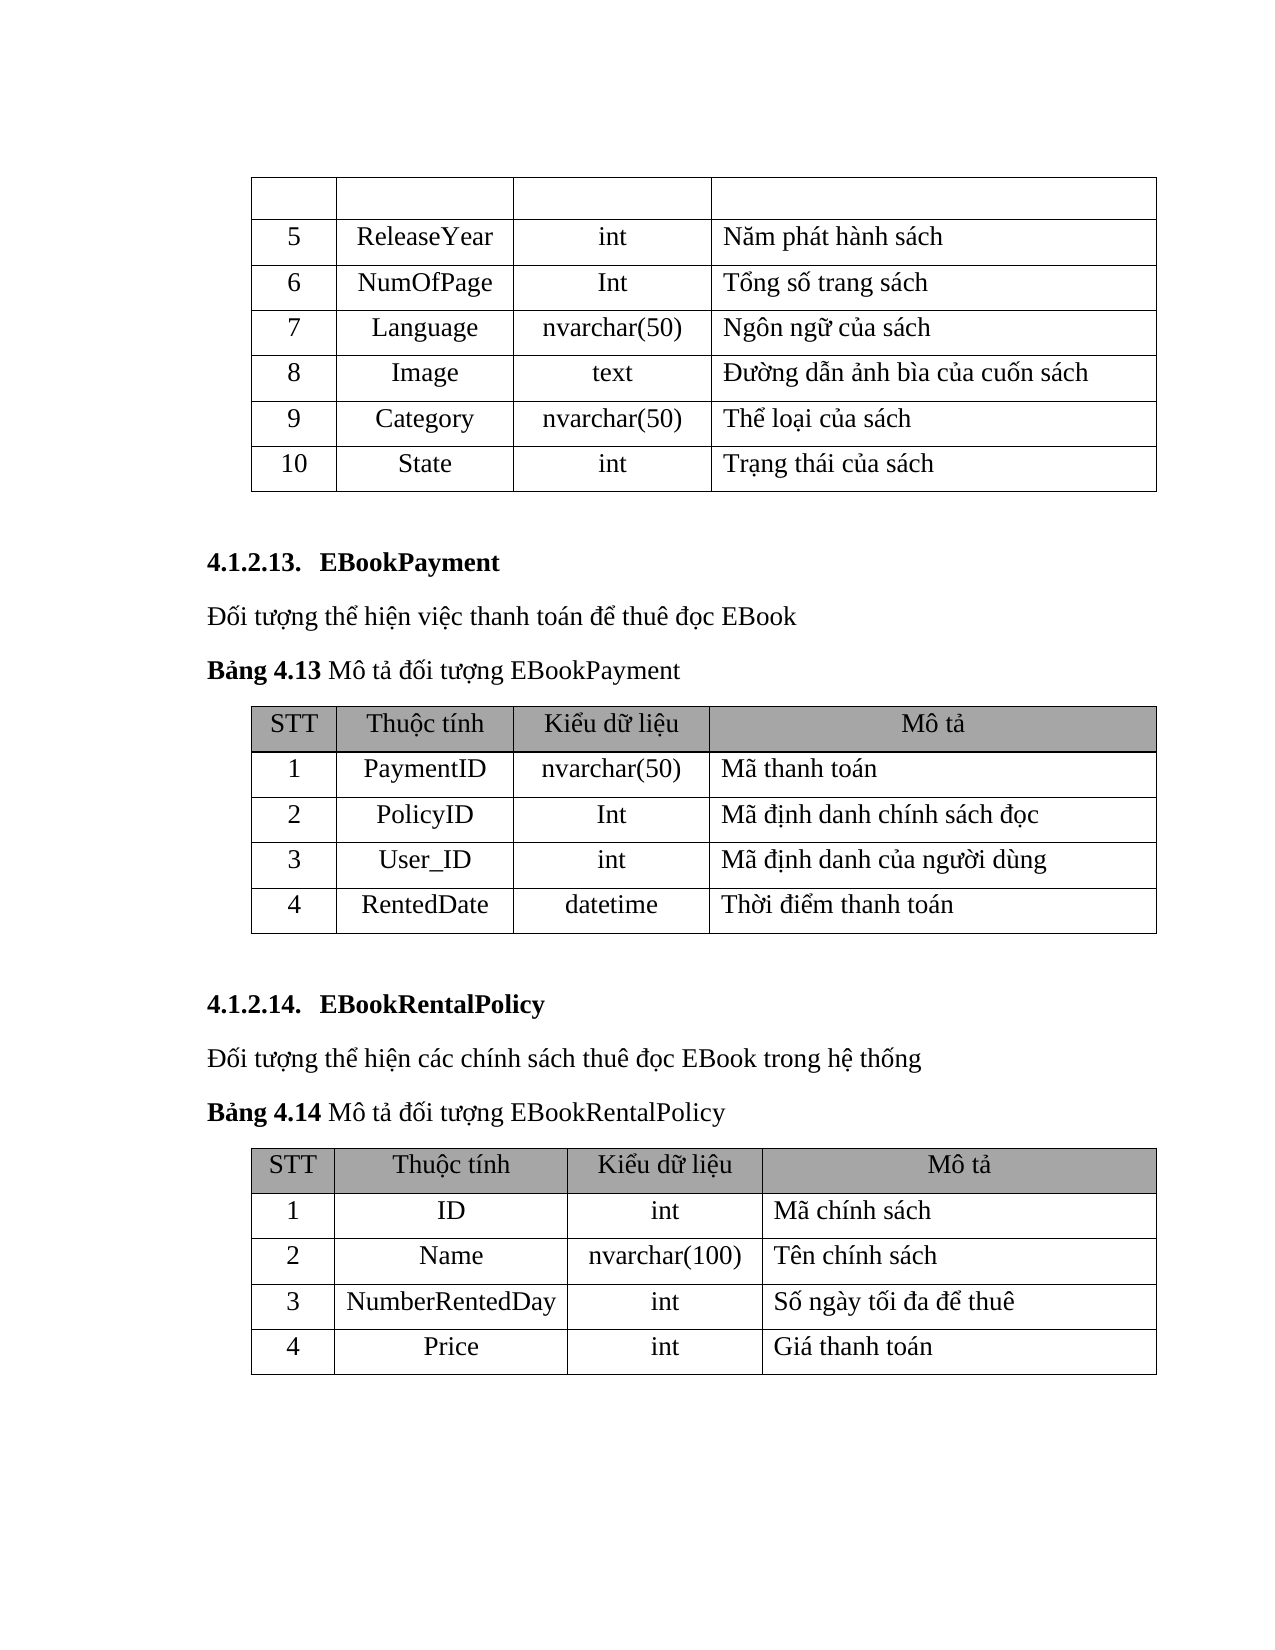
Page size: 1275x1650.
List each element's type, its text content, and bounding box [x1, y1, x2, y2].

table_cell Mã thanh toán [710, 753, 1156, 797]
table_cell Price [335, 1330, 567, 1374]
table_cell 3 [252, 843, 336, 887]
table_cell Tên chính sách [763, 1239, 1156, 1283]
table_cell Trạng thái của sách [712, 447, 1156, 491]
table_cell Ngôn ngữ của sách [712, 311, 1156, 355]
table_header STT [252, 707, 336, 751]
table_header Kiểu dữ liệu [514, 707, 709, 751]
table_cell 6 [252, 266, 336, 310]
table_cell Số ngày tối đa để thuê [763, 1285, 1156, 1329]
table_cell 3 [252, 1285, 334, 1329]
subtitle EBookRentalPolicy [207, 988, 1157, 1019]
table_cell int [568, 1285, 762, 1329]
table_cell ID [335, 1194, 567, 1238]
table_cell 5 [252, 220, 336, 265]
table_cell Mã chính sách [763, 1194, 1156, 1238]
table_cell int [514, 220, 711, 265]
table_header Mô tả [763, 1149, 1156, 1193]
table_cell Int [514, 266, 711, 310]
table_cell Tổng số trang sách [712, 266, 1156, 310]
table_cell RentedDate [337, 889, 513, 933]
text Bảng 4.14 Mô tả đối tượng EBookRentalPolicy [207, 1096, 1157, 1127]
table_cell int [514, 843, 709, 887]
table_cell int [514, 447, 711, 491]
table_cell Mã định danh của người dùng [710, 843, 1156, 887]
table_cell PaymentID [337, 753, 513, 797]
table_cell NumberRentedDay [335, 1285, 567, 1329]
table_cell User_ID [337, 843, 513, 887]
table_cell int [568, 1330, 762, 1374]
table_cell nvarchar(50) [514, 753, 709, 797]
table_header Thuộc tính [335, 1149, 567, 1193]
table_cell nvarchar(100) [568, 1239, 762, 1283]
table_cell 4 [252, 178, 336, 219]
table_cell 1 [252, 1194, 334, 1238]
subtitle EBookPayment [207, 546, 1157, 577]
table_cell Category [337, 402, 513, 446]
table_cell 2 [252, 798, 336, 842]
table_cell Thể loại của sách [712, 402, 1156, 446]
table_cell text [514, 356, 711, 401]
table_cell 4 [252, 1330, 334, 1374]
table_cell Năm phát hành sách [712, 220, 1156, 265]
table_cell PolicyID [337, 798, 513, 842]
table_cell Thời điểm thanh toán [710, 889, 1156, 933]
table_cell datetime [514, 889, 709, 933]
text Bảng 4.13 Mô tả đối tượng EBookPayment [207, 654, 1157, 685]
table_header STT [252, 1149, 334, 1193]
table_cell Int [514, 798, 709, 842]
table_cell State [337, 447, 513, 491]
table_cell Giá thanh toán [763, 1330, 1156, 1374]
table_cell Language [337, 311, 513, 355]
table_header Kiểu dữ liệu [568, 1149, 762, 1193]
table_cell Image [337, 356, 513, 401]
table_cell NumOfPage [337, 266, 513, 310]
table_cell 8 [252, 356, 336, 401]
table_cell int [568, 1194, 762, 1238]
table_cell 10 [252, 447, 336, 491]
table_cell Size [337, 178, 513, 219]
table_cell ReleaseYear [337, 220, 513, 265]
table_cell 1 [252, 753, 336, 797]
table_header Thuộc tính [337, 707, 513, 751]
table_cell 9 [252, 402, 336, 446]
table_cell 2 [252, 1239, 334, 1283]
table_cell Name [335, 1239, 567, 1283]
table_cell 4 [252, 889, 336, 933]
table_cell nvarchar(50) [514, 311, 711, 355]
table_cell 7 [252, 311, 336, 355]
text Đối tượng thể hiện việc thanh toán để thuê đọc EBook [207, 600, 1157, 631]
table_cell nvarchar(50) [514, 402, 711, 446]
text Đối tượng thể hiện các chính sách thuê đọc EBook trong hệ thống [207, 1042, 1157, 1073]
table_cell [712, 178, 1156, 219]
table_cell Mã định danh chính sách đọc [710, 798, 1156, 842]
table_header Mô tả [710, 707, 1156, 751]
table_cell real [514, 178, 711, 219]
table_cell Đường dẫn ảnh bìa của cuốn sách [712, 356, 1156, 401]
